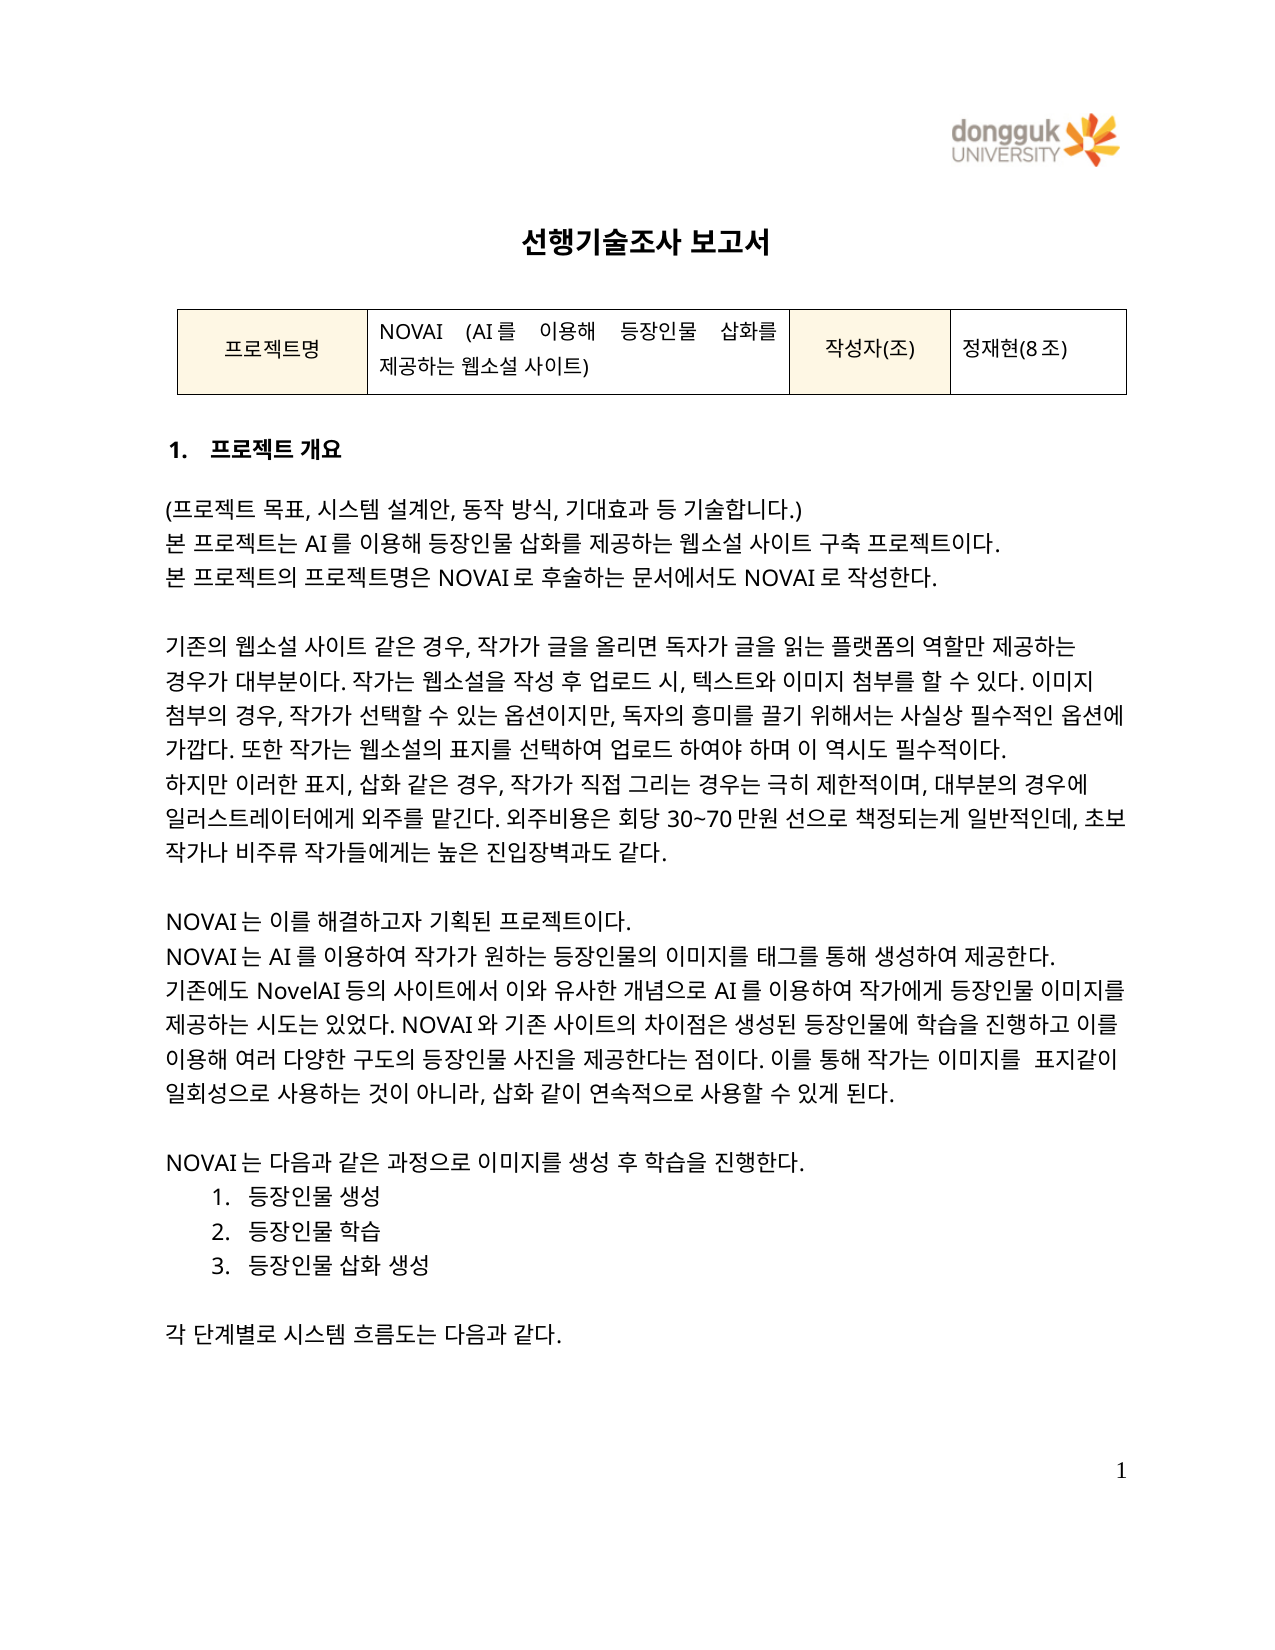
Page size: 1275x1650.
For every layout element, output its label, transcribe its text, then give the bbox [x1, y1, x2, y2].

text NOVAI는 다음과 같은 과정으로 이미지를 생성 후 학습을 진행한다. [165, 1144, 1127, 1178]
text 선행기술조사 보고서 [165, 220, 1127, 262]
table_header 프로젝트명 [178, 310, 367, 394]
picture [950, 110, 1122, 169]
list 등장인물 생성 [211, 1178, 1127, 1213]
text (프로젝트 목표, 시스템 설계안, 동작 방식, 기대효과 등 기술합니다.) [165, 491, 1127, 525]
table_header NOVAI (AI를 이용해 등장인물 삽화를 제공하는 웹소설 사이트) [368, 310, 789, 394]
list 등장인물 학습 [211, 1213, 1127, 1247]
text 기존의 웹소설 사이트 같은 경우, 작가가 글을 올리면 독자가 글을 읽는 플랫폼의 역할만 제공하는 경우가 대부분이다. 작가는 웹소설을 작성 후 업로드 시, 텍스트와 이미지 첨부를 할 수 있다. 이미지 첨부의 경우, 작가가 선택할 수 있는 옵션이지만, 독자의 흥미를 끌기 위해서는 사실상 필수적인 옵션에 가깝다. 또한 작가는 웹소설의 표지를 선택하여 업로드 하여야 하며 이 역시도 필수적이다. [165, 628, 1127, 766]
text NOVAI는 이를 해결하고자 기획된 프로젝트이다. [165, 903, 1127, 938]
text 본 프로젝트는 AI를 이용해 등장인물 삽화를 제공하는 웹소설 사이트 구축 프로젝트이다. [165, 525, 1127, 560]
text 하지만 이러한 표지, 삽화 같은 경우, 작가가 직접 그리는 경우는 극히 제한적이며, 대부분의 경우에 일러스트레이터에게 외주를 맡긴다. 외주비용은 회당 30~70만원 선으로 책정되는게 일반적인데, 초보 작가나 비주류 작가들에게는 높은 진입장벽과도 같다. [165, 766, 1127, 869]
text 본 프로젝트의 프로젝트명은 NOVAI로 후술하는 문서에서도 NOVAI로 작성한다. [165, 560, 1127, 594]
text 각 단계별로 시스템 흐름도는 다음과 같다. [165, 1316, 1127, 1350]
text NOVAI는 AI를 이용하여 작가가 원하는 등장인물의 이미지를 태그를 통해 생성하여 제공한다. 기존에도 NovelAI등의 사이트에서 이와 유사한 개념으로 AI를 이용하여 작가에게 등장인물 이미지를 제공하는 시도는 있었다. NOVAI와 기존 사이트의 차이점은 생성된 등장인물에 학습을 진행하고 이를 이용해 여러 다양한 구도의 등장인물 사진을 제공한다는 점이다. 이를 통해 작가는 이미지를 표지같이 일회성으로 사용하는 것이 아니라, 삽화 같이 연속적으로 사용할 수 있게 된다. [165, 938, 1127, 1110]
table_header 정재현(8조) [951, 310, 1126, 394]
list 등장인물 삽화 생성 [211, 1247, 1127, 1282]
table_header 작성자(조) [790, 310, 950, 394]
text 프로젝트 개요 [168, 432, 1127, 466]
